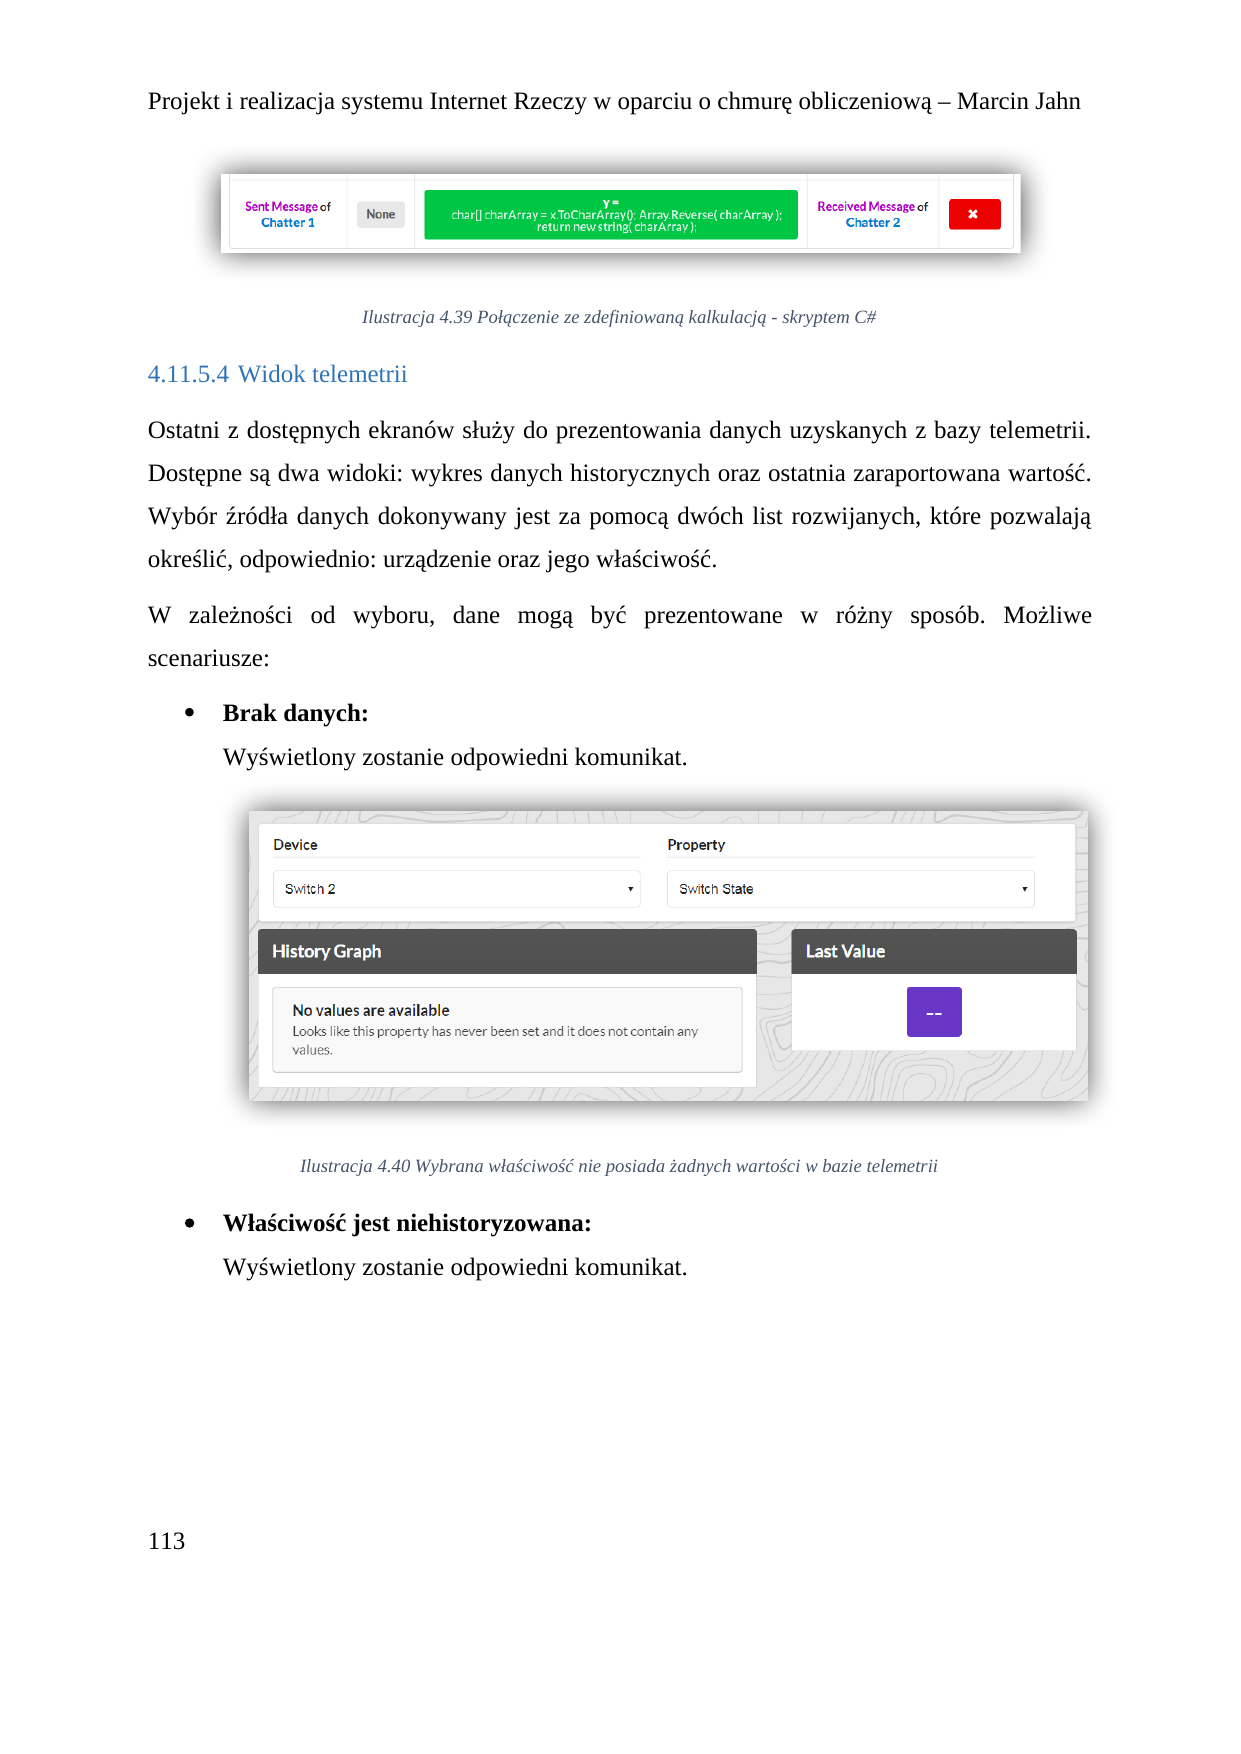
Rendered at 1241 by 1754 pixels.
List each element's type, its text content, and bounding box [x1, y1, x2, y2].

list Właściwość jest niehistoryzowana: [185, 1208, 1093, 1237]
subtitle Widok telemetrii [148, 359, 1093, 388]
list Brak danych: [185, 698, 1093, 727]
list Wyświetlony zostanie odpowiedni komunikat. [223, 1252, 1093, 1280]
text Ostatni z dostępnych ekranów służy do prezentowania danych uzyskanych z bazy telemetrii. Dostępne są dwa widoki: wykres danych historycznych oraz ostatnia zaraportowana wartość. Wybór źródła danych dokonywany jest za pomocą dwóch list rozwijanych, które pozwalają określić, odpowiednio: urządzenie oraz jego właściwość. [148, 415, 1093, 573]
picture [221, 174, 1021, 253]
picture [249, 811, 1088, 1101]
text W zależności od wyboru, dane mogą być prezentowane w różny sposób. Możliwe scenariusze: [148, 600, 1093, 672]
list Wyświetlony zostanie odpowiedni komunikat. [223, 742, 1093, 770]
